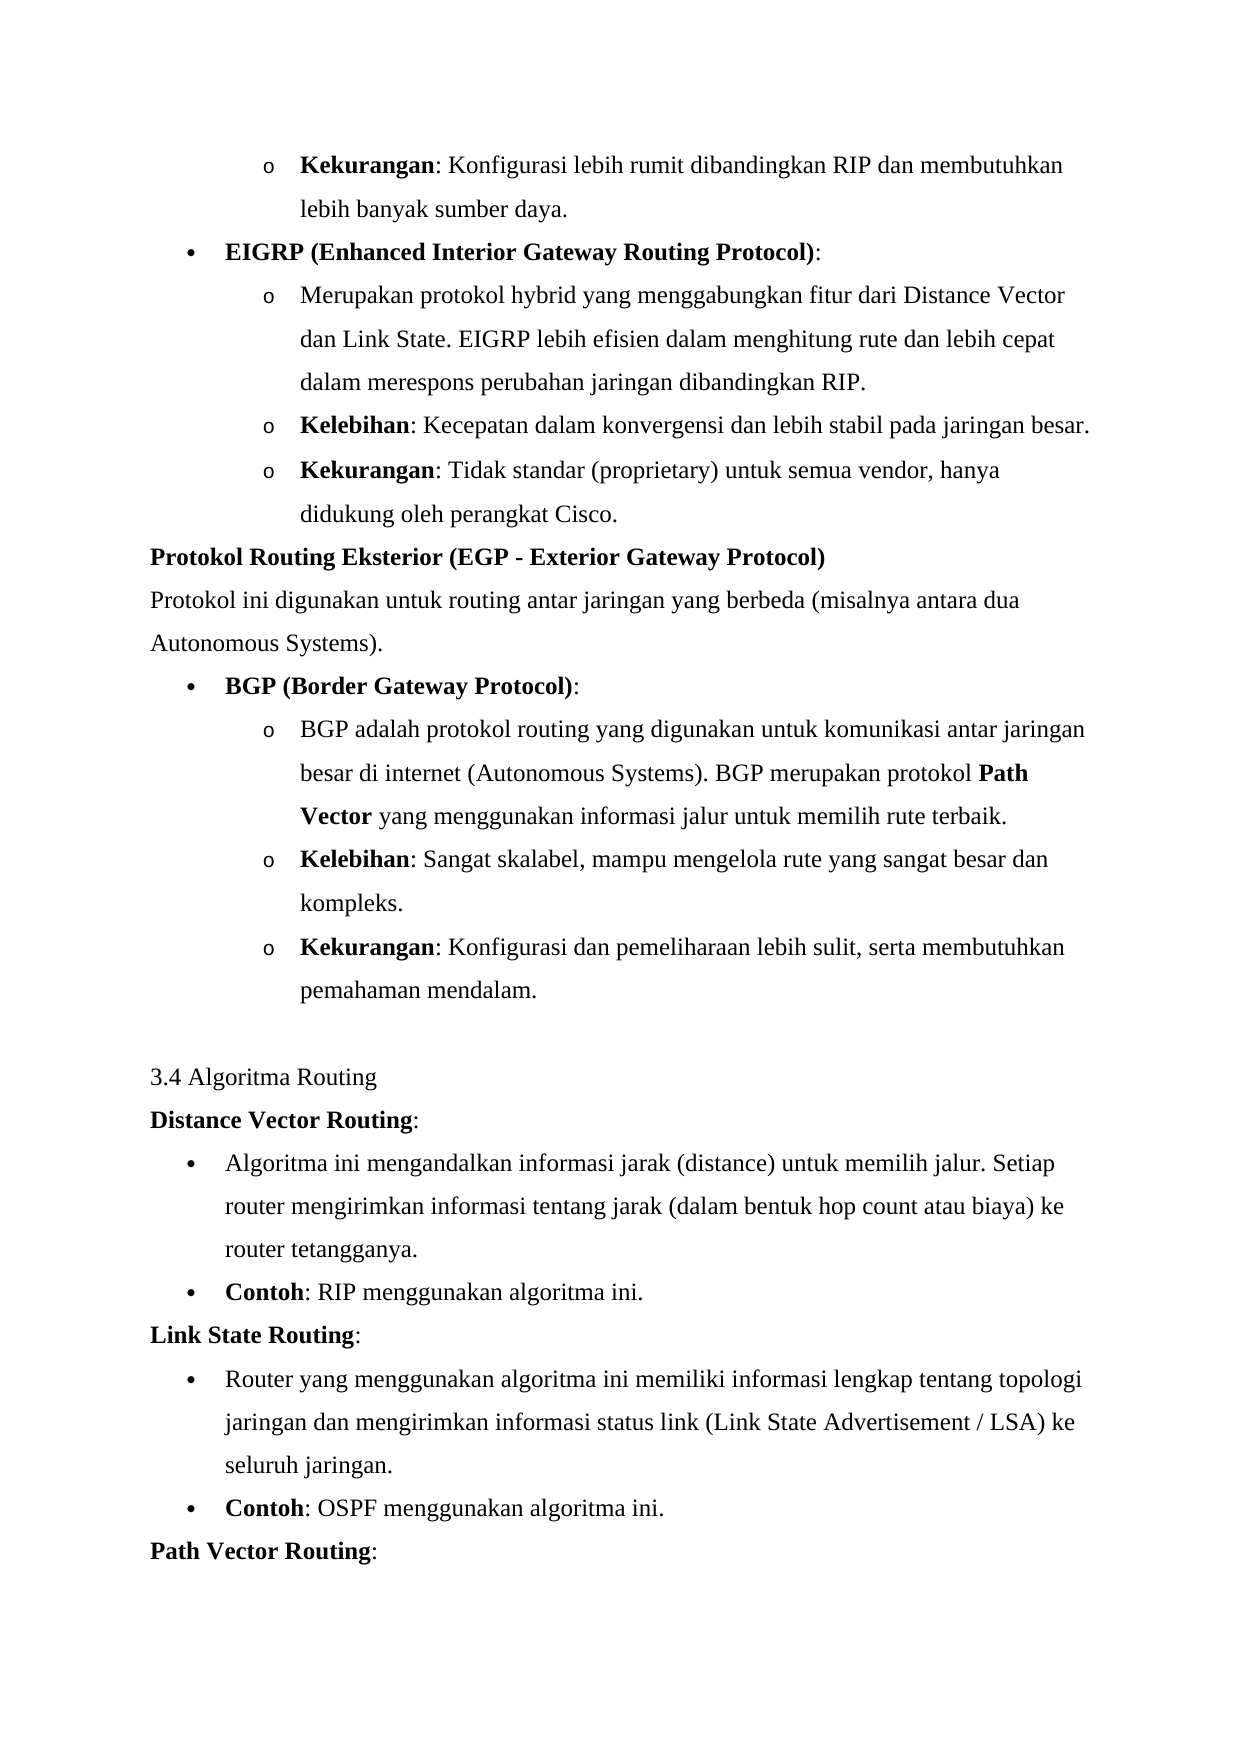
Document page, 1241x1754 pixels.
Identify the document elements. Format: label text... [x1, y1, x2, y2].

list Kelebihan: Sangat skalabel, mampu mengelola rute yang sangat besar dan kompleks. [262, 844, 1090, 917]
list Kelebihan: Kecepatan dalam konvergensi dan lebih stabil pada jaringan besar. [262, 410, 1090, 440]
list Kekurangan: Tidak standar (proprietary) untuk semua vendor, hanya didukung oleh perangkat Cisco. [262, 455, 1090, 527]
list EIGRP (Enhanced Interior Gateway Routing Protocol): [187, 237, 1090, 266]
text Distance Vector Routing: [150, 1105, 1090, 1134]
list Kekurangan: Konfigurasi lebih rumit dibandingkan RIP dan membutuhkan lebih banyak sumber daya. [262, 150, 1090, 223]
list Kekurangan: Konfigurasi dan pemeliharaan lebih sulit, serta membutuhkan pemahaman mendalam. [262, 932, 1090, 1004]
text Link State Routing: [150, 1321, 1090, 1349]
text Protokol ini digunakan untuk routing antar jaringan yang berbeda (misalnya antara dua Autonomous Systems). [150, 585, 1090, 657]
list Merupakan protokol hybrid yang menggabungkan fitur dari Distance Vector dan Link State. EIGRP lebih efisien dalam menghitung rute dan lebih cepat dalam merespons perubahan jaringan dibandingkan RIP. [262, 280, 1090, 396]
text 3.4 Algoritma Routing [150, 1062, 1090, 1091]
list Contoh: OSPF menggunakan algoritma ini. [187, 1493, 1090, 1522]
text Path Vector Routing: [150, 1536, 1090, 1565]
list Contoh: RIP menggunakan algoritma ini. [187, 1277, 1090, 1306]
list Algoritma ini mengandalkan informasi jarak (distance) untuk memilih jalur. Setiap router mengirimkan informasi tentang jarak (dalam bentuk hop count atau biaya) ke router tetangganya. [187, 1148, 1090, 1263]
list BGP adalah protokol routing yang digunakan untuk komunikasi antar jaringan besar di internet (Autonomous Systems). BGP merupakan protokol Path Vector yang menggunakan informasi jalur untuk memilih rute terbaik. [262, 714, 1090, 830]
list BGP (Border Gateway Protocol): [187, 671, 1090, 700]
list Router yang menggunakan algoritma ini memiliki informasi lengkap tentang topologi jaringan dan mengirimkan informasi status link (Link State Advertisement / LSA) ke seluruh jaringan. [187, 1364, 1090, 1479]
text Protokol Routing Eksterior (EGP - Exterior Gateway Protocol) [150, 542, 1090, 571]
